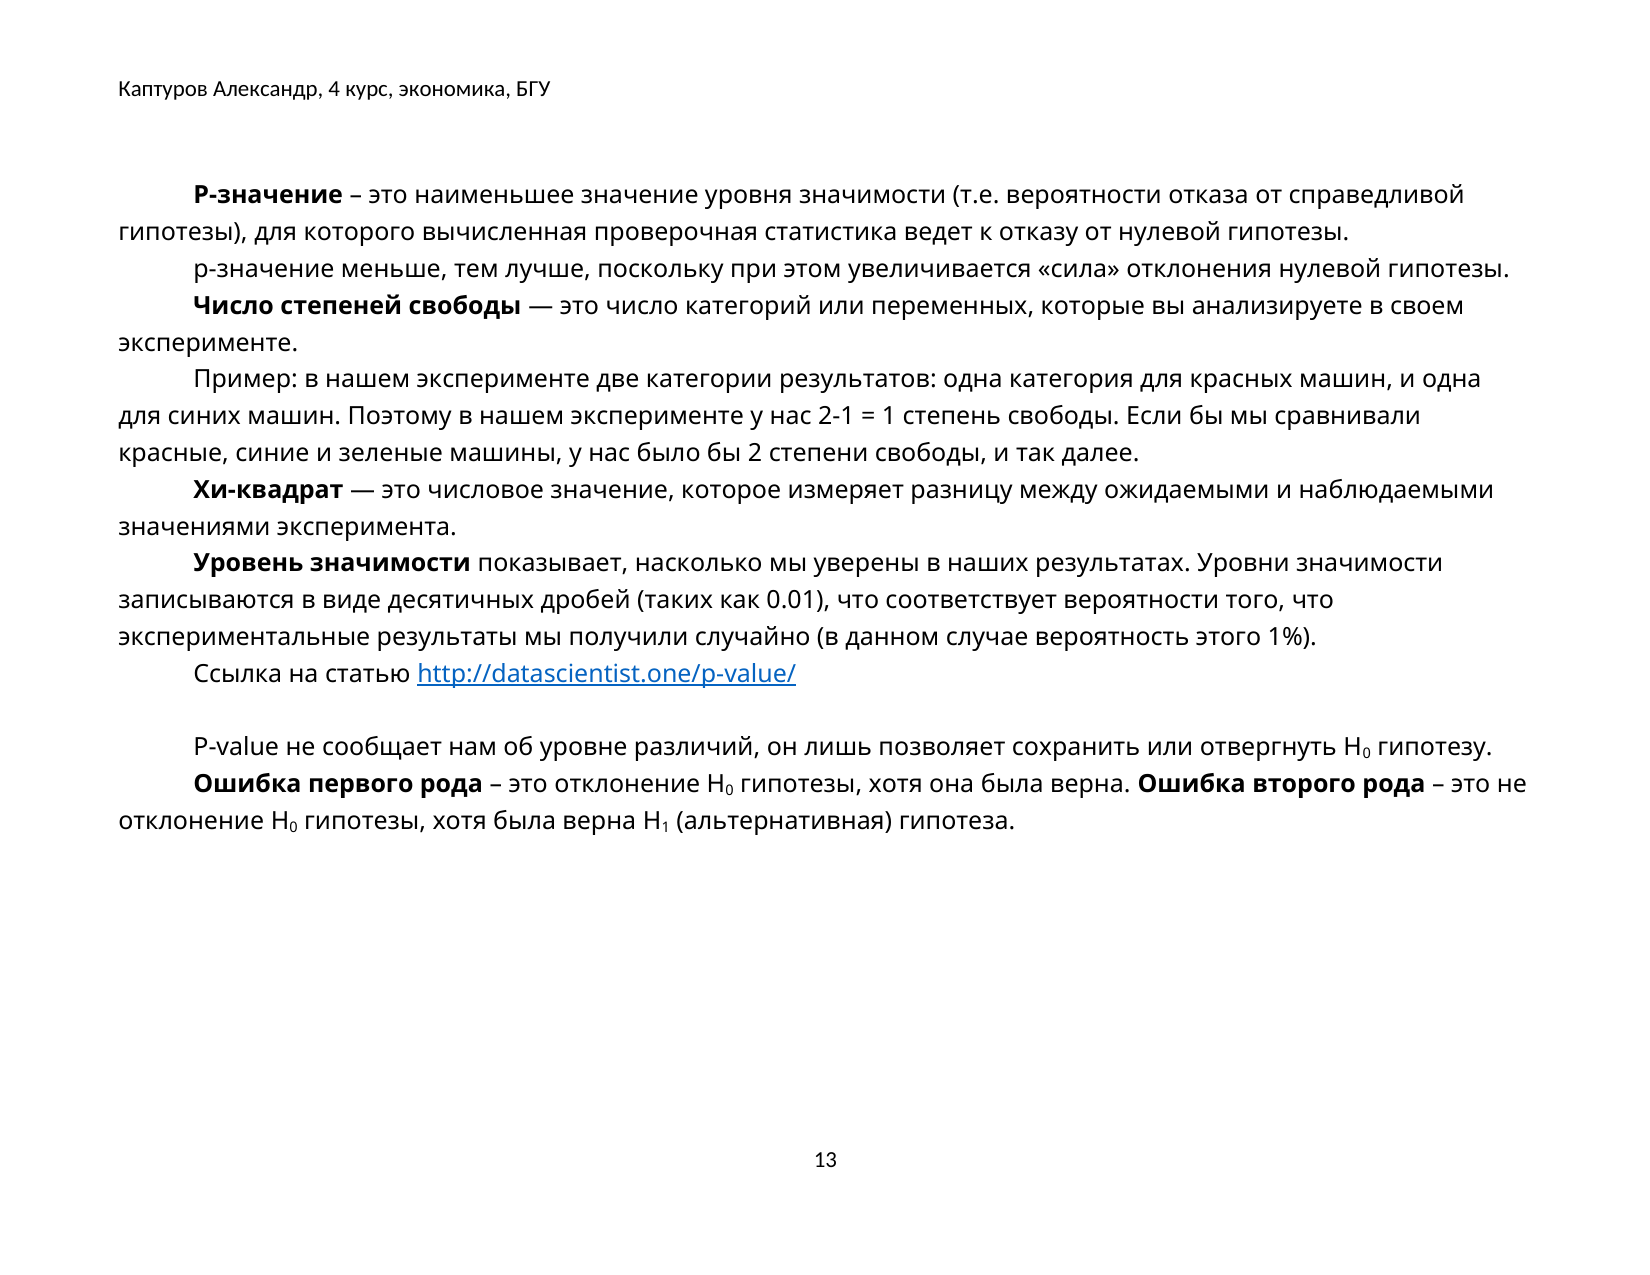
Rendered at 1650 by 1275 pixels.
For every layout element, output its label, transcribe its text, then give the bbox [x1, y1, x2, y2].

text Хи-квадрат — это числовое значение, которое измеряет разницу между ожидаемыми и наблюдаемыми значениями эксперимента. [118, 471, 1532, 542]
text Ошибка первого рода – это отклонение Н0 гипотезы, хотя она была верна. Ошибка второго рода – это не отклонение H0 гипотезы, хотя была верна Н1 (альтернативная) гипотеза. [118, 766, 1532, 836]
text Пример: в нашем эксперименте две категории результатов: одна категория для красных машин, и одна для синих машин. Поэтому в нашем эксперименте у нас 2-1 = 1 степень свободы. Если бы мы сравнивали красные, синие и зеленые машины, у нас было бы 2 степени свободы, и так далее. [118, 361, 1532, 469]
text Ссылка на статью http://datascientist.one/p-value/ [118, 655, 1532, 689]
text P-value не сообщает нам об уровне различий, он лишь позволяет сохранить или отвергнуть Н0 гипотезу. [118, 729, 1532, 763]
text P-значение – это наименьшее значение уровня значимости (т.е. вероятности отказа от справедливой гипотезы), для которого вычисленная проверочная статистика ведет к отказу от нулевой гипотезы. [118, 177, 1532, 248]
text Число степеней свободы — это число категорий или переменных, которые вы анализируете в своем эксперименте. [118, 287, 1532, 358]
text Уровень значимости показывает, насколько мы уверены в наших результатах. Уровни значимости записываются в виде десятичных дробей (таких как 0.01), что соответствует вероятности того, что экспериментальные результаты мы получили случайно (в данном случае вероятность этого 1%). [118, 545, 1532, 652]
text p-значение меньше, тем лучше, поскольку при этом увеличивается «сила» отклонения нулевой гипотезы. [118, 251, 1532, 285]
